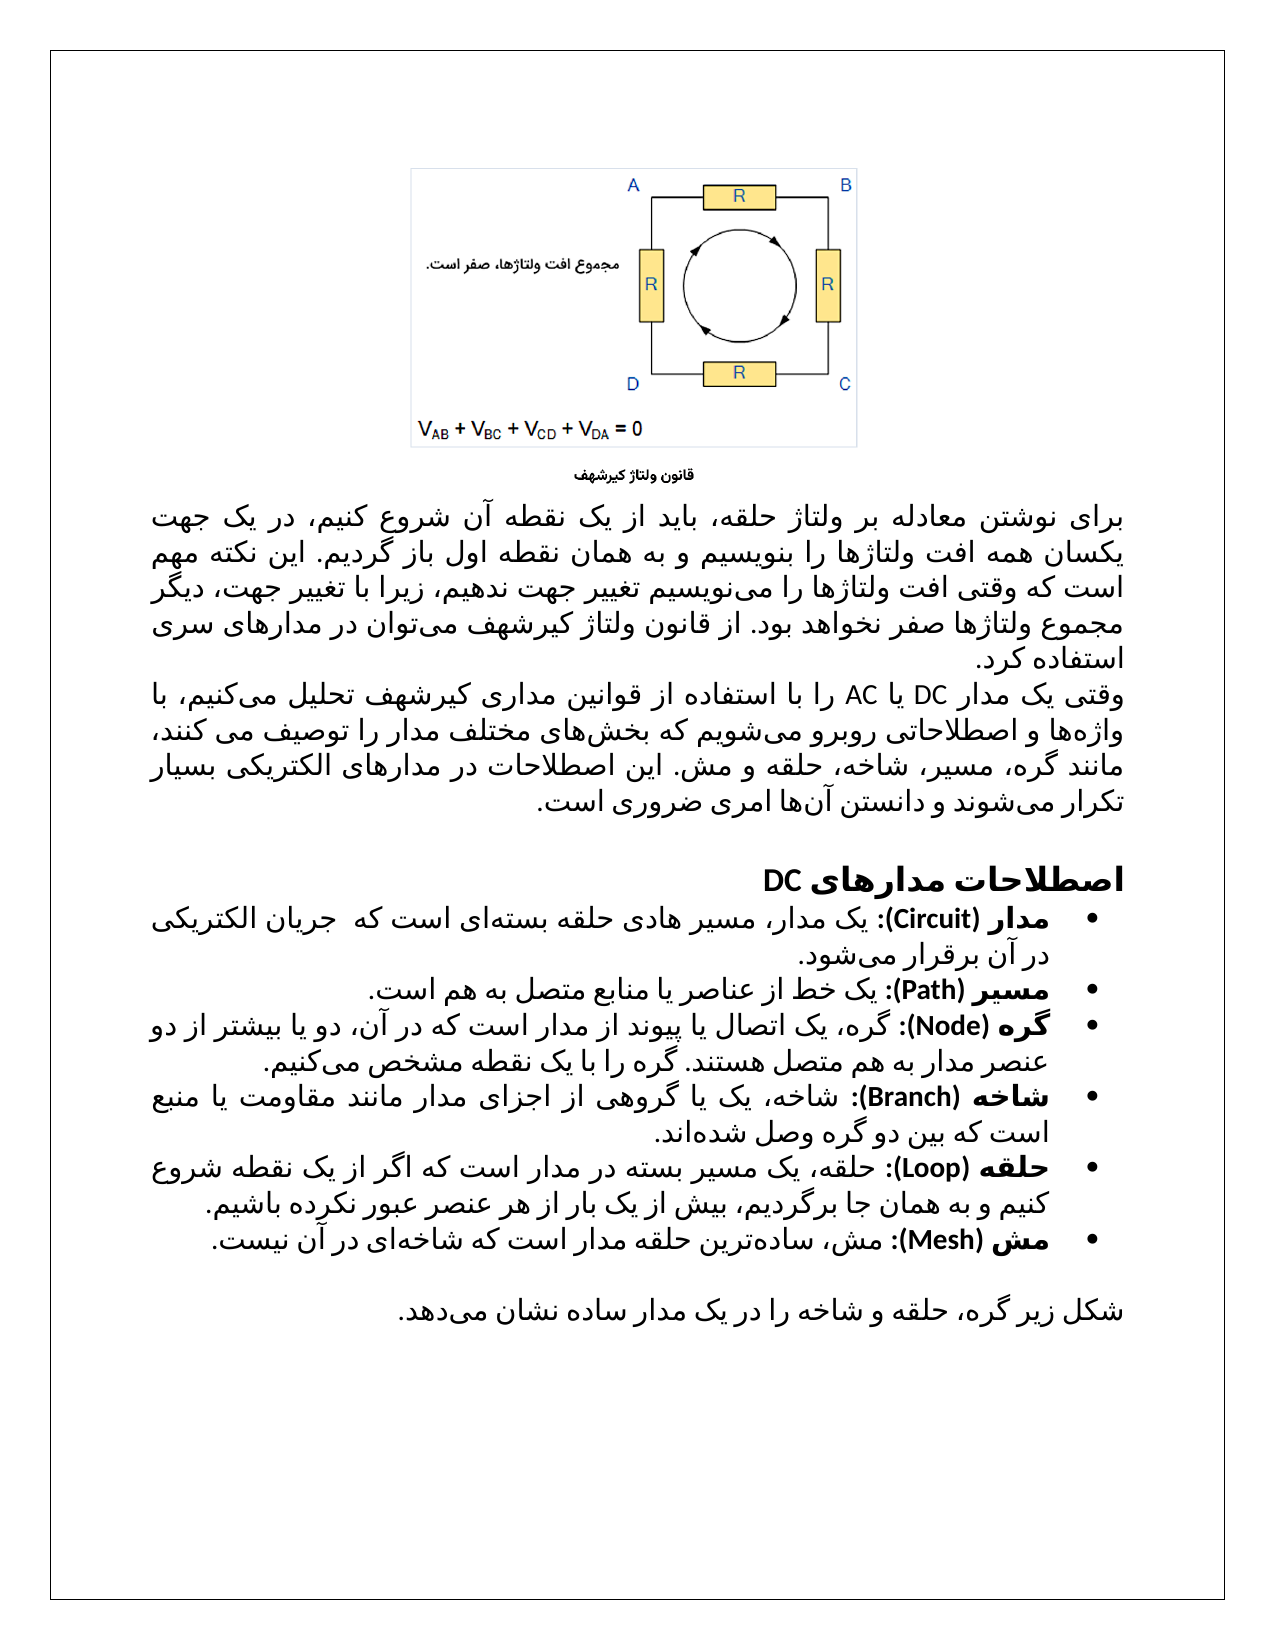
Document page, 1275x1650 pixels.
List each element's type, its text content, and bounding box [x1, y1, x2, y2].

text شکل زیر گره، حلقه و شاخه را در یک مدار ساده نشان می‌دهد. [150, 1292, 1125, 1328]
text وقتی یک مدار DC یا AC را با استفاده از قوانین مداری کیرشهف تحلیل می‌کنیم، با واژه‌ها و اصطلاحاتی روبرو می‌شویم که بخش‌های مختلف مدار را توصیف می کنند، مانند گره، مسیر، شاخه، حلقه و مش. این اصطلاحات در مدارهای الکتریکی بسیار تکرار می‌شوند و دانستن آن‌ها امری ضروری است. [150, 676, 1125, 819]
picture [394, 149, 881, 498]
list شاخه (Branch): شاخه، یک یا گروهی از اجزای مدار مانند مقاومت یا منبع است که بین دو گره وصل شده‌اند. [150, 1078, 1087, 1149]
list حلقه (Loop): حلقه، یک مسیر بسته در مدار است که اگر از یک نقطه شروع کنیم و به همان جا برگردیم، بیش از یک بار از هر عنصر عبور نکرده باشیم. [150, 1149, 1087, 1221]
list مسیر (Path): یک خط از عناصر یا منابع متصل به هم است. [150, 971, 1087, 1007]
list گره (Node): گره، یک اتصال یا پیوند از مدار است که در آن، دو یا بیشتر از دو عنصر مدار به هم متصل هستند. گره را با یک نقطه مشخص می‌کنیم. [150, 1007, 1087, 1078]
text برای نوشتن معادله بر ولتاژ حلقه، باید از یک نقطه آن شروع کنیم، در یک جهت یکسان همه افت ولتاژها را بنویسیم و به همان نقطه اول باز گردیم. این نکته مهم است که وقتی افت ولتاژها را می‌نویسیم تغییر جهت ندهیم، زیرا با تغییر جهت، دیگر مجموع ولتاژها صفر نخواهد بود. از قانون ولتاژ کیرشهف می‌توان در مدارهای سری استفاده کرد. [150, 498, 1125, 676]
list مدار (Circuit): یک مدار، مسیر هادی حلقه بسته‌ای است که جریان الکتریکی در آن برقرار می‌شود. [150, 900, 1087, 971]
text اصطلاحات مدارهای DC [150, 859, 1125, 900]
list مش (Mesh): مش، ساده‌ترین حلقه مدار است که شاخه‌ای در آن نیست. [150, 1221, 1087, 1256]
